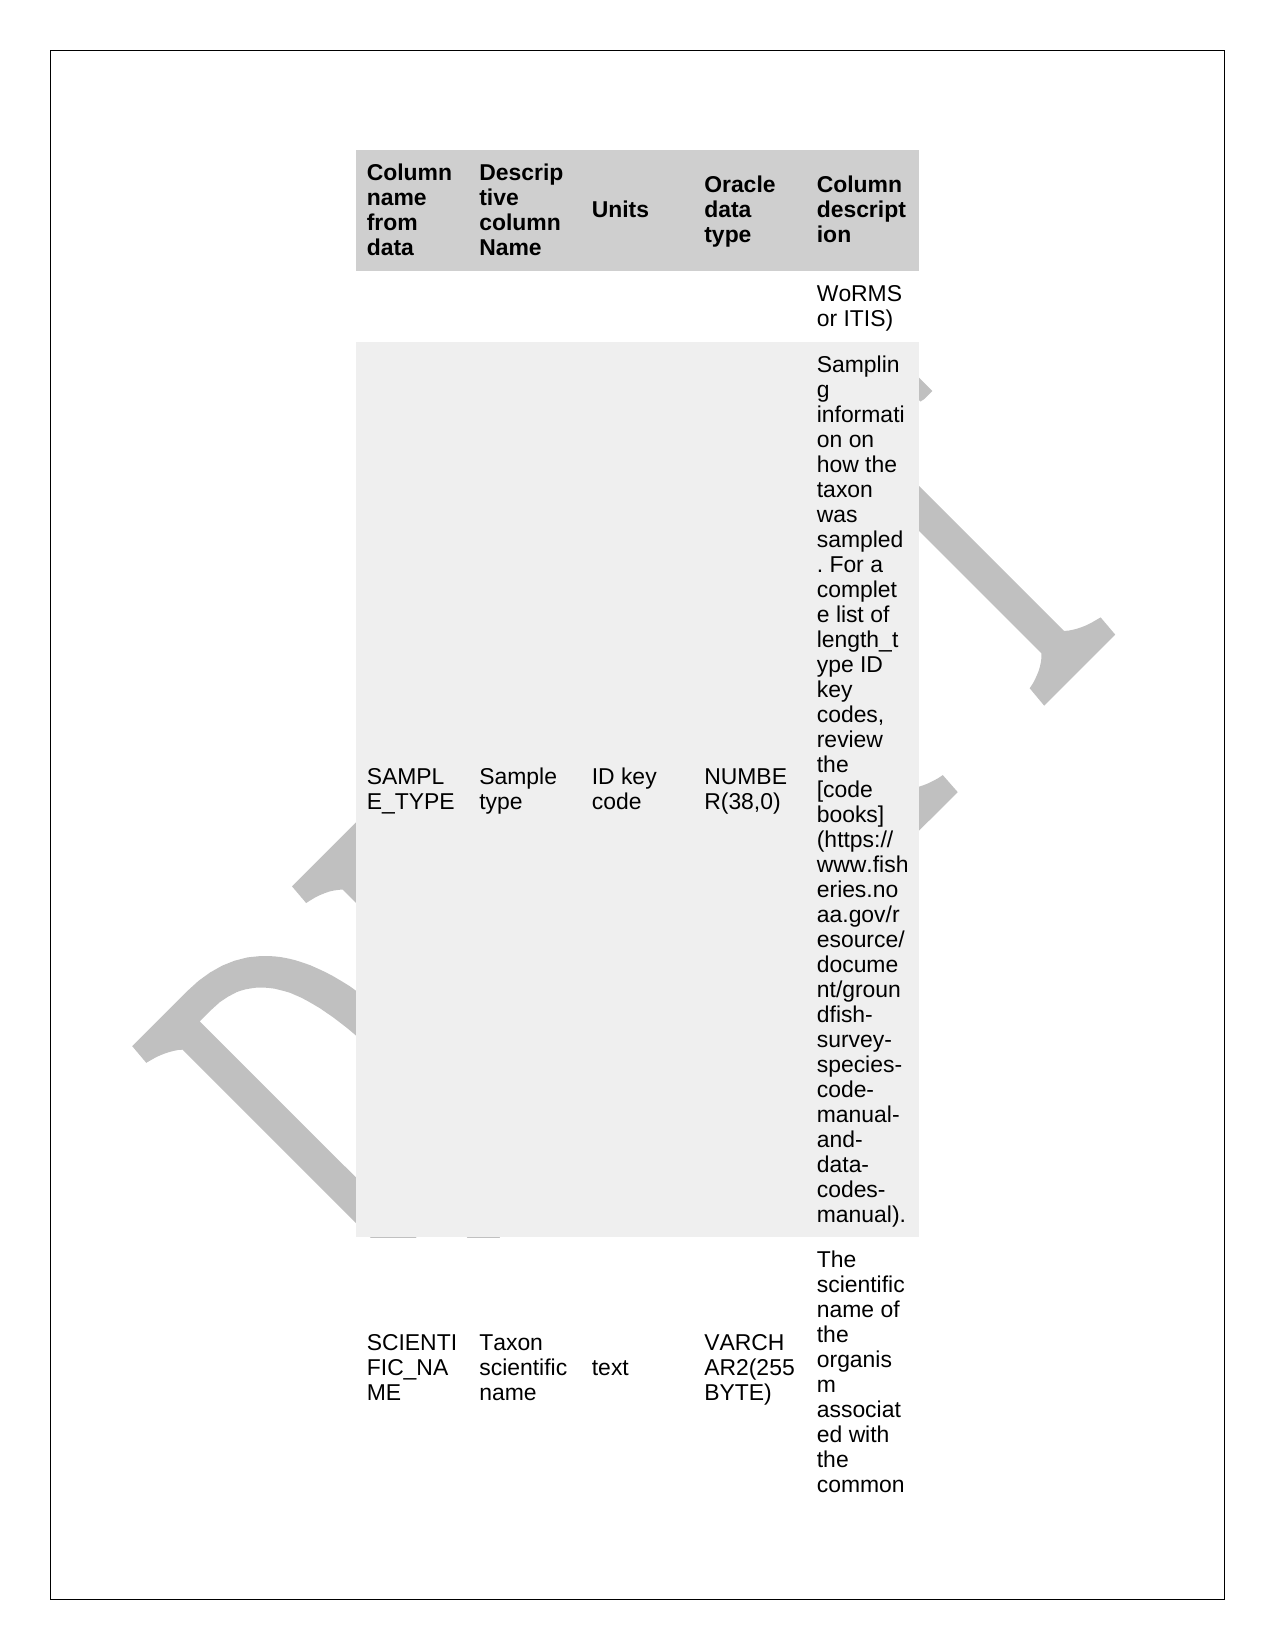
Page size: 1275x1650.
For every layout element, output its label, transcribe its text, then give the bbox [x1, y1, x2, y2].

table_header Descriptive column Name [469, 150, 581, 271]
table_header Column name from data [356, 150, 469, 271]
table_header Units [581, 150, 694, 271]
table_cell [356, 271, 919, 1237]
table_header Oracle data type [694, 150, 806, 271]
table_header Column description [806, 150, 919, 271]
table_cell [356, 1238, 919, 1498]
